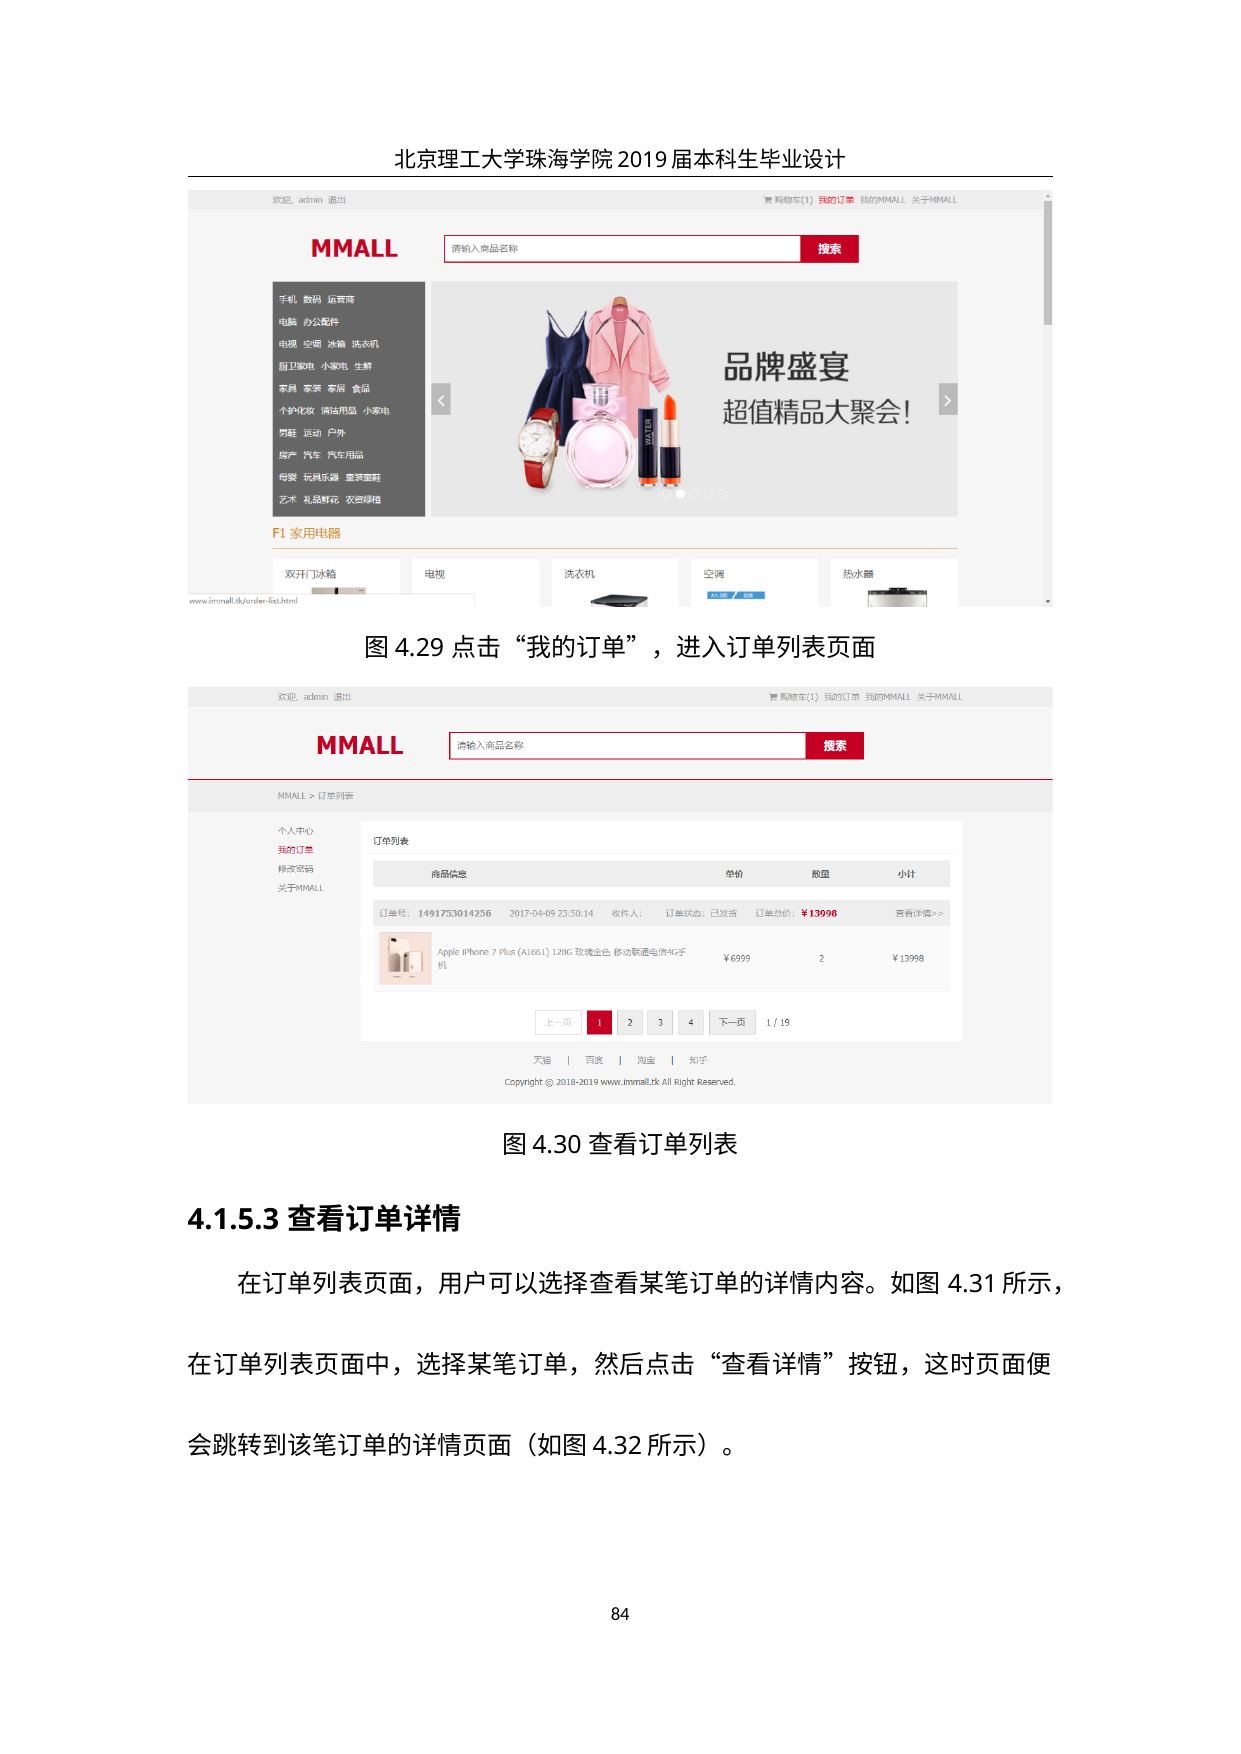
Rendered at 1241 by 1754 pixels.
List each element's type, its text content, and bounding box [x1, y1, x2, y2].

text 图4.30 查看订单列表 [187, 1110, 1053, 1175]
picture [187, 687, 1053, 1104]
text 图4.29 点击“我的订单”，进入订单列表页面 [187, 613, 1053, 678]
picture [187, 190, 1053, 607]
text 4.1.5.3 查看订单详情 [187, 1184, 1053, 1249]
text 在订单列表页面，用户可以选择查看某笔订单的详情内容。如图4.31所示，在订单列表页面中，选择某笔订单，然后点击“查看详情”按钮，这时页面便会跳转到该笔订单的详情页面（如图4.32所示）。 [187, 1249, 1053, 1476]
